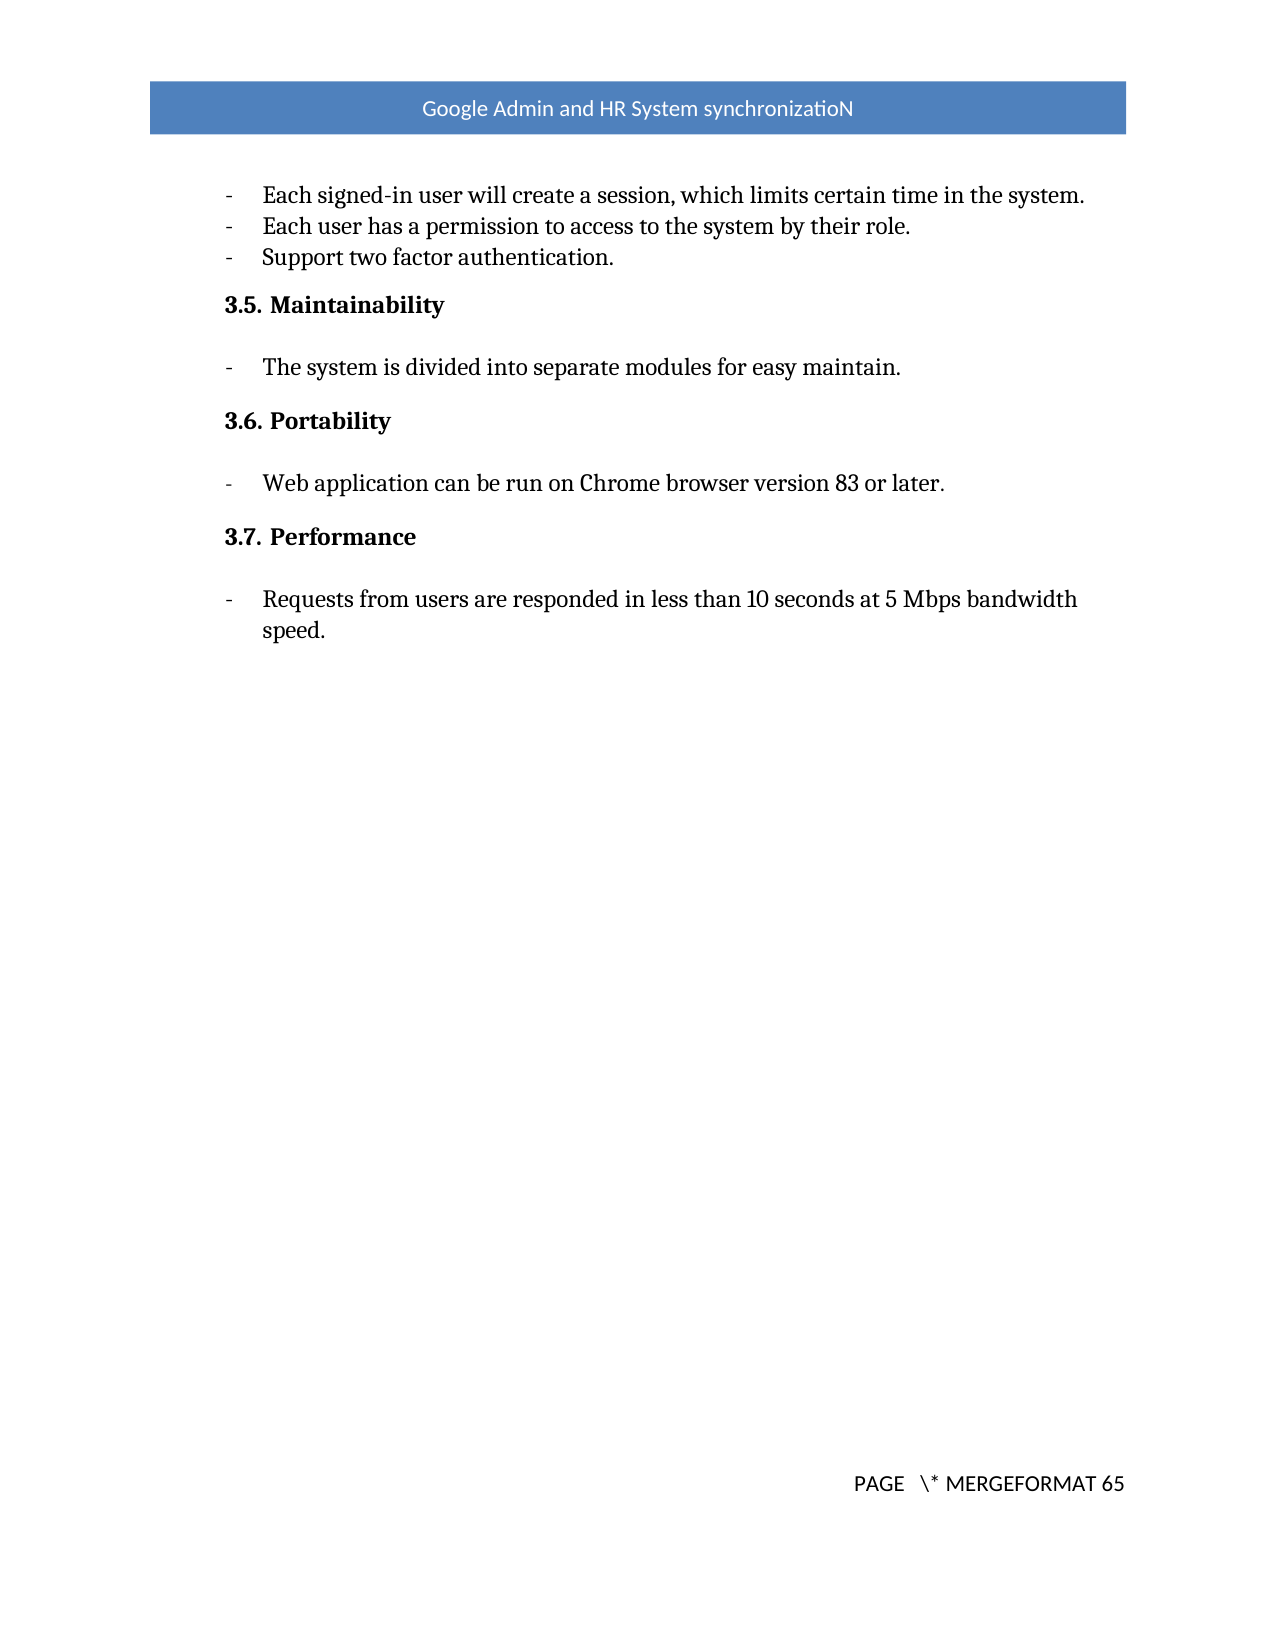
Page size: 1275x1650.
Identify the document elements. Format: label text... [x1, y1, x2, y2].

list Web application can be run on Chrome browser version 83 or later. [225, 469, 1125, 497]
list Support two factor authentication. [225, 243, 1125, 272]
subtitle Maintainability [225, 291, 1125, 319]
list Each signed-in user will create a session, which limits certain time in the system. [225, 181, 1125, 209]
list Requests from users are responded in less than 10 seconds at 5 Mbps bandwidth speed. [225, 585, 1125, 644]
list Each user has a permission to access to the system by their role. [225, 212, 1125, 241]
subtitle Portability [225, 407, 1125, 435]
list The system is divided into separate modules for easy maintain. [225, 353, 1125, 381]
subtitle Performance [225, 523, 1125, 551]
